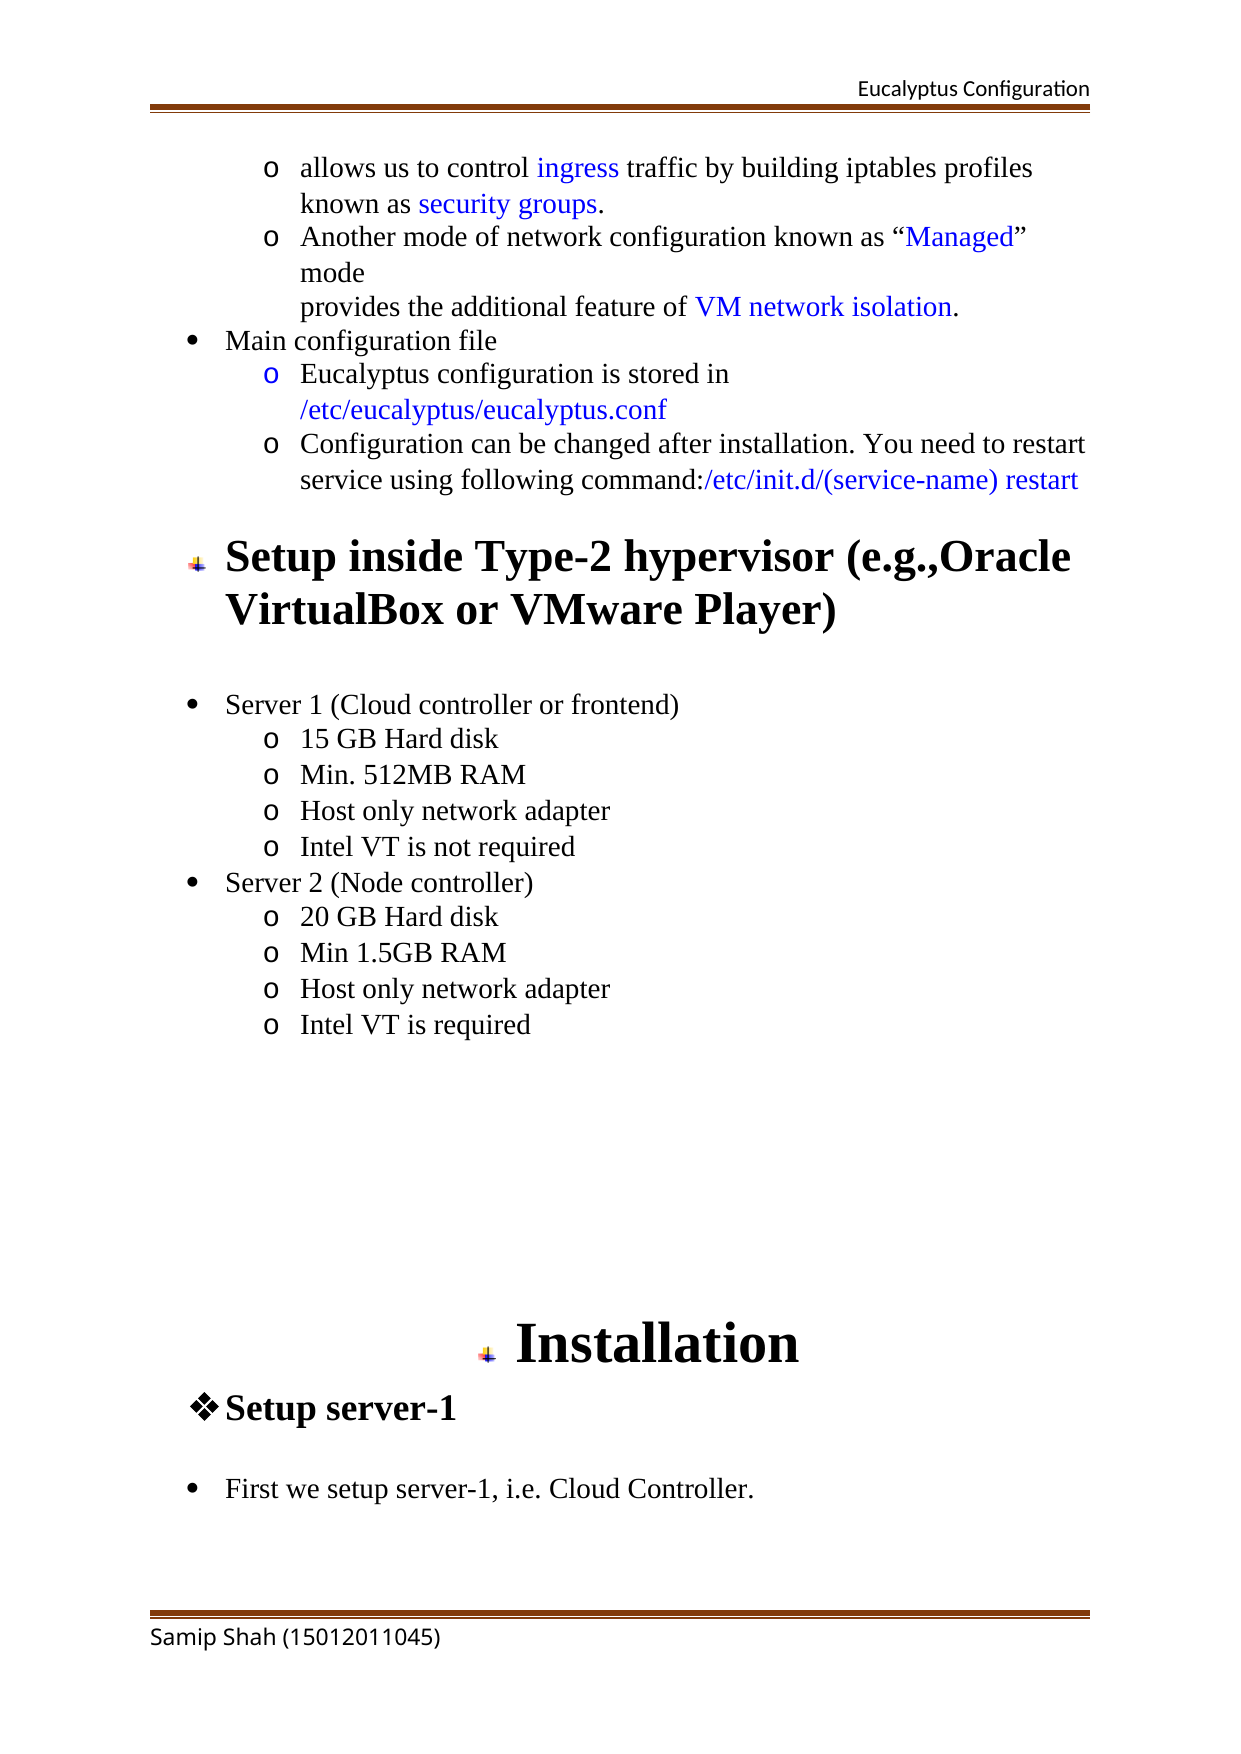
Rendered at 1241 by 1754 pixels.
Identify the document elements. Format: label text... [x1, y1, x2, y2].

list Server 1 (Cloud controller or frontend) [187, 687, 1090, 721]
picture [478, 1345, 496, 1363]
list Server 2 (Node controller) [187, 865, 1090, 899]
list Main configuration file [187, 323, 1090, 356]
list service using following command:/etc/init.d/(service-name) restart [300, 462, 1090, 496]
picture [188, 555, 206, 572]
list Eucalyptus configuration is stored in /etc/eucalyptus/eucalyptus.conf [262, 356, 1090, 426]
list 20 GB Hard disk [262, 899, 1090, 935]
list 15 GB Hard disk [262, 721, 1090, 757]
list Installation [187, 1308, 1090, 1375]
list Host only network adapter [262, 793, 1090, 829]
list Configuration can be changed after installation. You need to restart [262, 426, 1090, 462]
list allows us to control ingress traffic by building iptables profiles known as security groups. [262, 150, 1090, 219]
list Min 1.5GB RAM [262, 935, 1090, 971]
list First we setup server-1, i.e. Cloud Controller. [187, 1471, 1090, 1505]
list Min. 512MB RAM [262, 757, 1090, 793]
list Intel VT is required [262, 1007, 1090, 1043]
list Host only network adapter [262, 971, 1090, 1007]
list Another mode of network configuration known as “Managed” mode [262, 219, 1090, 289]
list Setup server-1 [187, 1385, 1090, 1428]
list provides the additional feature of VM network isolation. [300, 289, 1090, 323]
list Intel VT is not required [262, 829, 1090, 865]
list Setup inside Type-2 hypervisor (e.g.,Oracle VirtualBox or VMware Player) [187, 529, 1090, 634]
